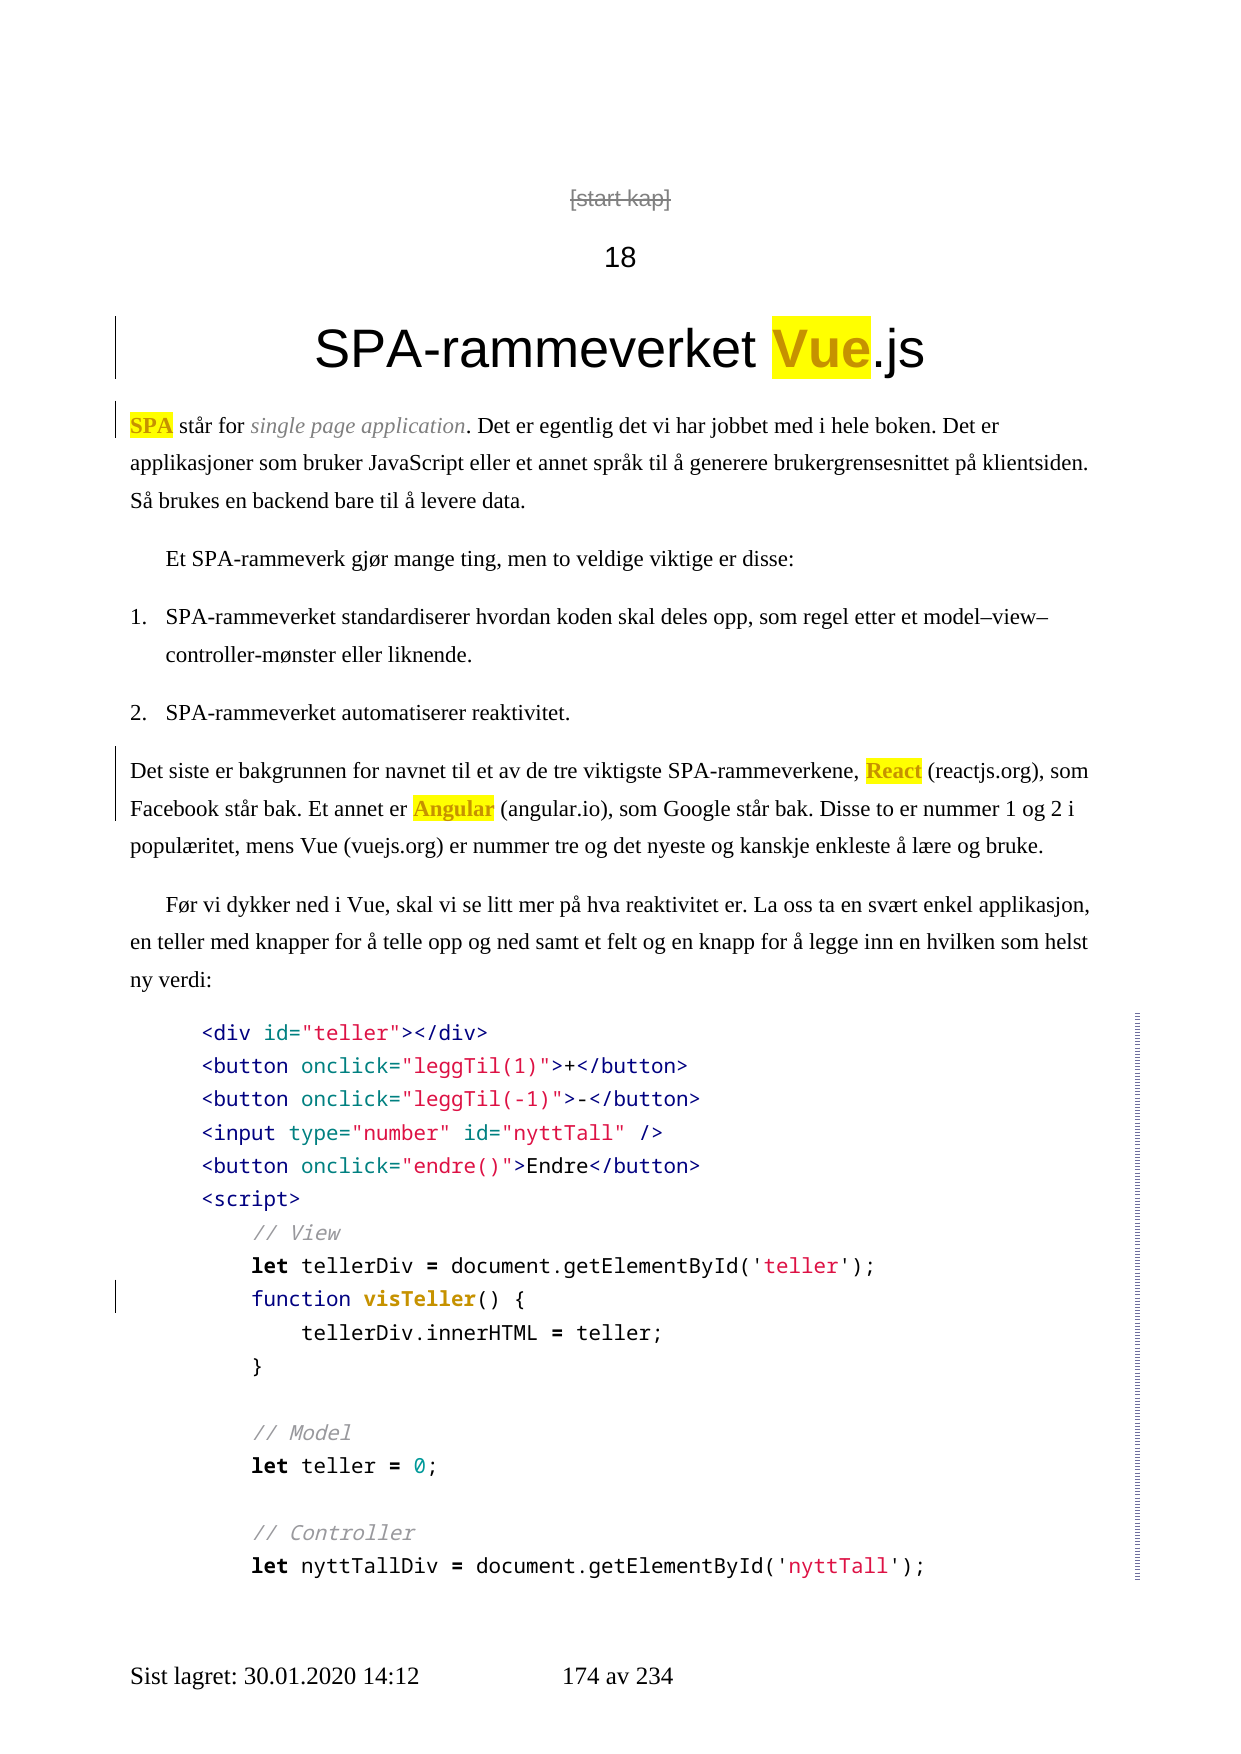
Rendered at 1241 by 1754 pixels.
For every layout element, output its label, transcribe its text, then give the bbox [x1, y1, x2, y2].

text SPA står for single page application. Det er egentlig det vi har jobbet med i hele boken. Det er applikasjoner som bruker JavaScript eller et annet språk til å generere brukergrensesnittet på klientsiden. Så brukes en backend bare til å levere data. [130, 401, 1110, 513]
text Det siste er bakgrunnen for navnet til et av de tre viktigste SPA-rammeverkene, React (reactjs.org), som Facebook står bak. Et annet er Angular (angular.io), som Google står bak. Disse to er nummer 1 og 2 i populæritet, mens Vue (vuejs.org) er nummer tre og det nyeste og kanskje enkleste å lære og bruke. [130, 746, 1110, 859]
text SPA-rammeverket Vue.js [130, 316, 772, 379]
text 2. SPA-rammeverket automatiserer reaktivitet. [130, 688, 1110, 726]
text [201, 1013, 1140, 1580]
text SPA-rammeverket Vue.js [871, 316, 1110, 379]
text Før vi dykker ned i Vue, skal vi se litt mer på hva reaktivitet er. La oss ta en svært enkel applikasjon, en teller med knapper for å telle opp og ned samt et felt og en knapp for å legge inn en hvilken som helst ny verdi: [130, 880, 1110, 992]
text 1. SPA-rammeverket standardiserer hvordan koden skal deles opp, som regel etter et model–view–controller-mønster eller liknende. [130, 592, 1110, 667]
text [start kap] [130, 185, 1110, 212]
text Et SPA-rammeverk gjør mange ting, men to veldige viktige er disse: [130, 534, 1110, 571]
text 18 [130, 240, 1110, 274]
